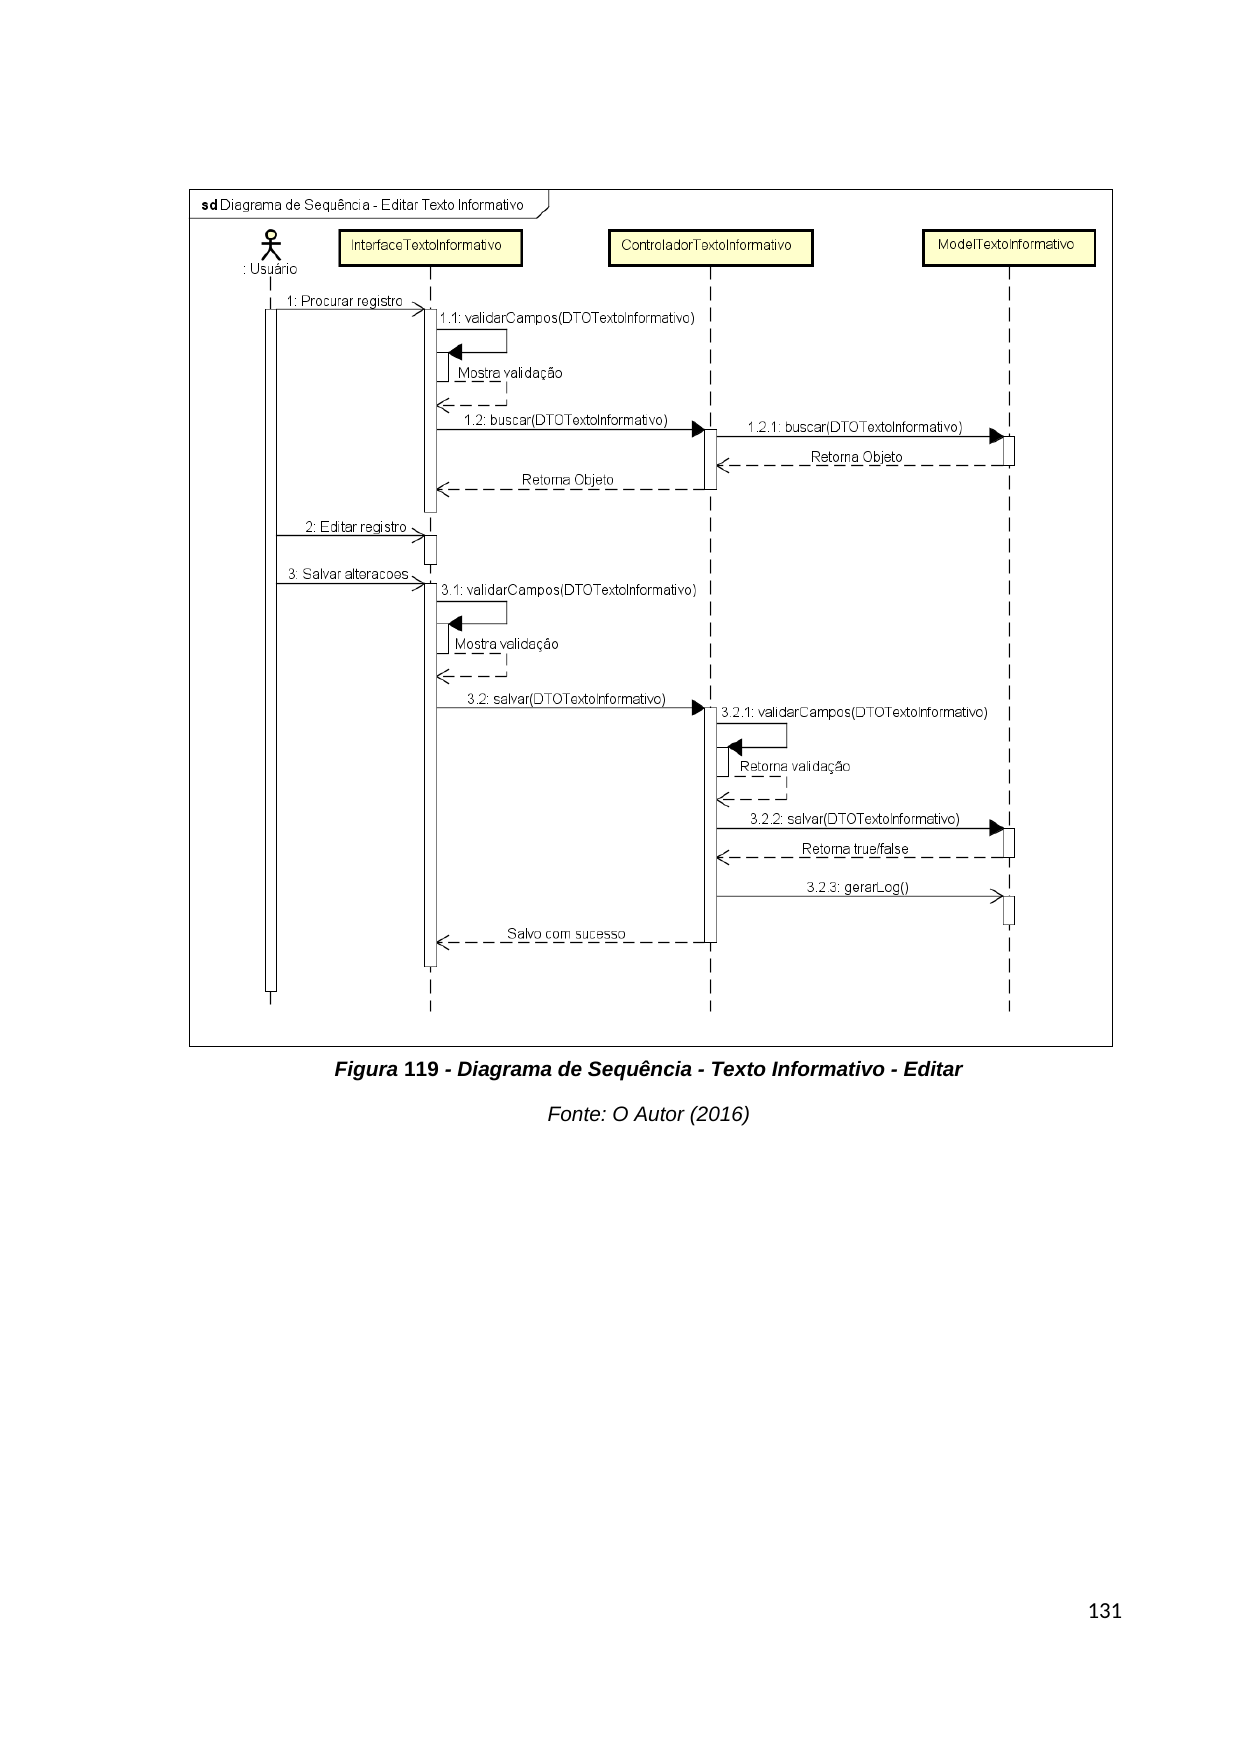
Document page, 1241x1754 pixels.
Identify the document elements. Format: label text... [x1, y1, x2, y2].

text Figura 119 - Diagrama de Sequência - Texto Informativo - Editar [177, 1057, 1122, 1081]
text Fonte: O Autor (2016) [177, 1102, 1122, 1126]
picture [177, 177, 1123, 1057]
